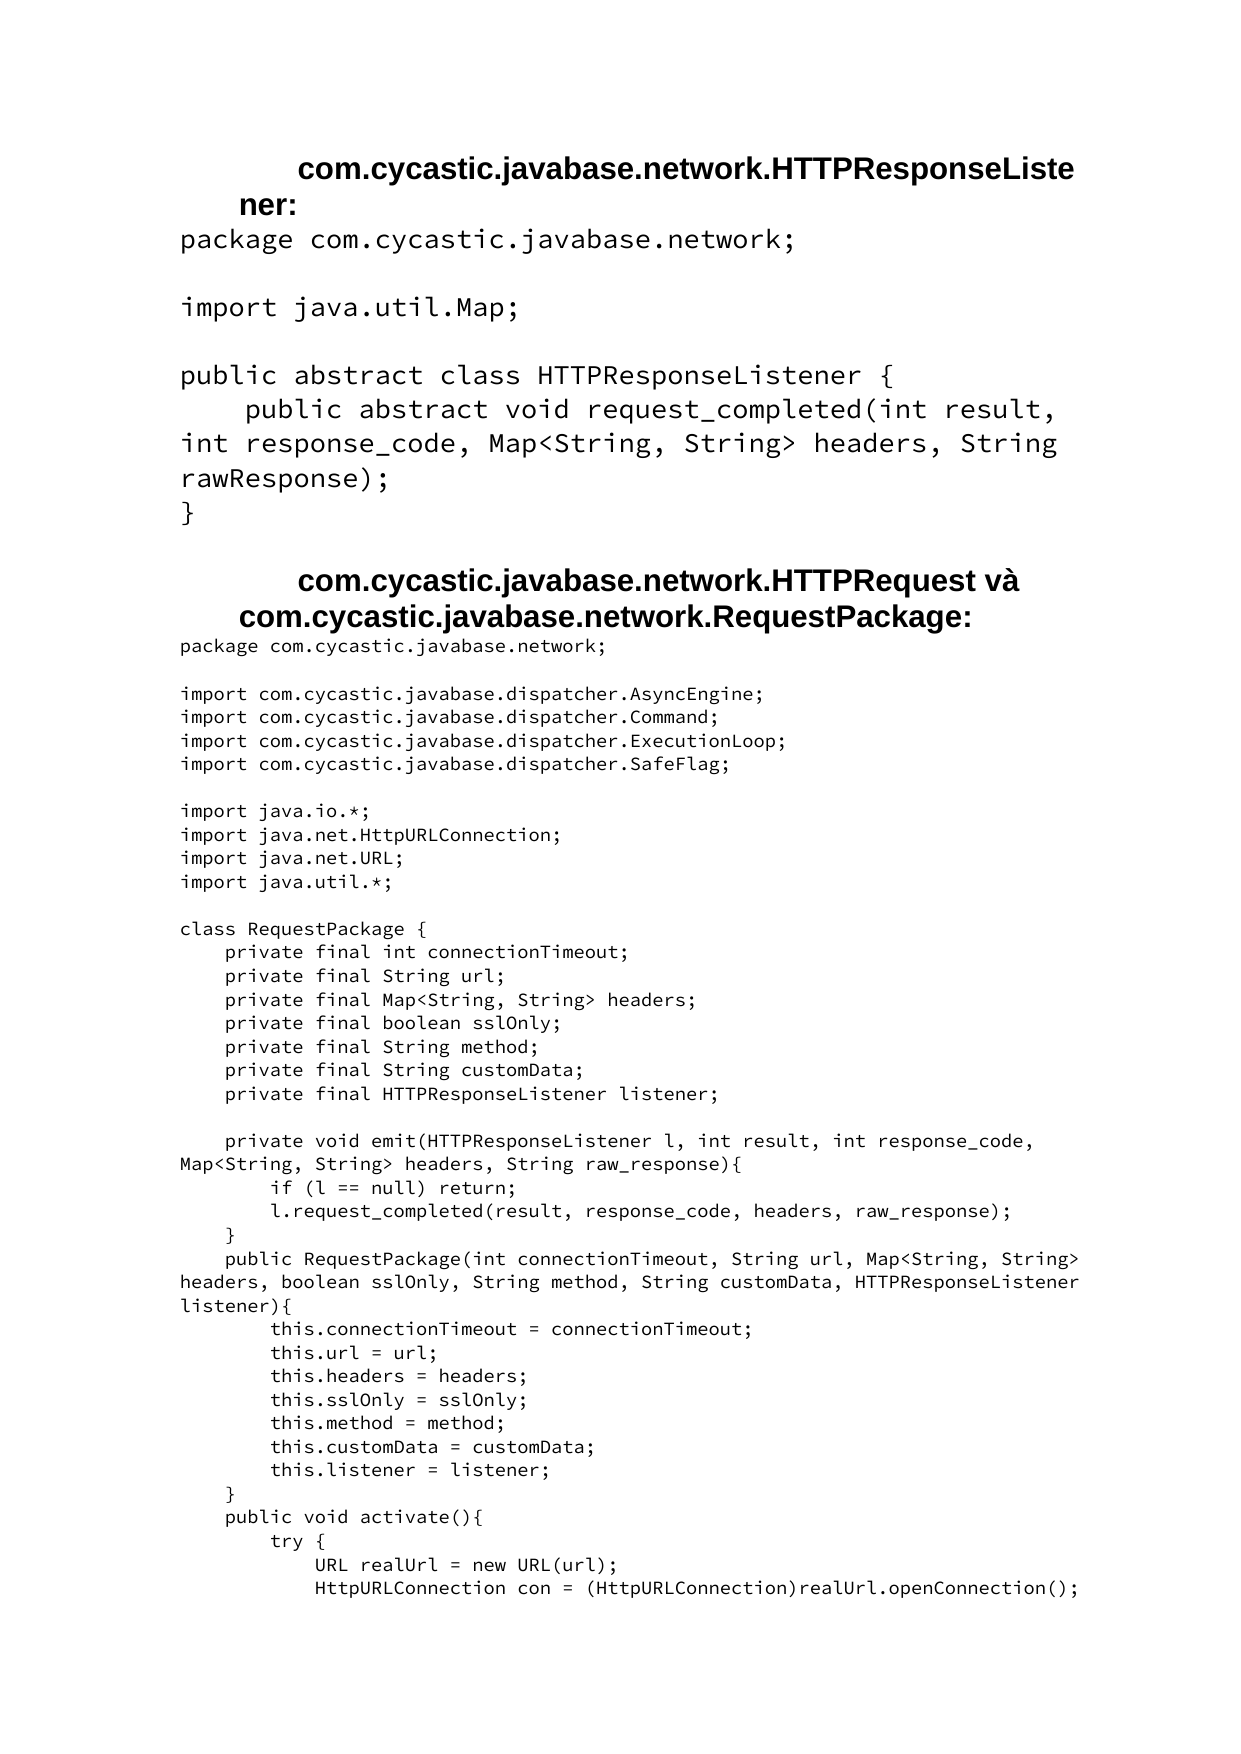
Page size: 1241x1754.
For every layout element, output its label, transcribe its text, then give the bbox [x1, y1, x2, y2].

text l.request_completed(result, response_code, headers, raw_response); [179, 1199, 1090, 1223]
text this.sslOnly = sslOnly; [179, 1388, 1090, 1411]
text package com.cycastic.javabase.network; [179, 222, 1090, 256]
text } [179, 494, 1090, 528]
text URL realUrl = new URL(url); [179, 1552, 1090, 1576]
text public abstract void request_completed(int result, int response_code, Map<String, String> headers, String rawResponse); [179, 392, 1090, 494]
text private final boolean sslOnly; [179, 1011, 1090, 1034]
text private final String url; [179, 964, 1090, 987]
text this.url = url; [179, 1341, 1090, 1364]
text try { [179, 1529, 1090, 1552]
text private final String method; [179, 1034, 1090, 1058]
text import com.cycastic.javabase.dispatcher.AsyncEngine; [179, 681, 1090, 705]
text this.method = method; [179, 1411, 1090, 1435]
text private final HTTPResponseListener listener; [179, 1082, 1090, 1105]
text import java.io.*; [179, 799, 1090, 823]
text public void activate(){ [179, 1505, 1090, 1529]
text import java.net.URL; [179, 846, 1090, 870]
text import java.util.*; [179, 870, 1090, 893]
text this.headers = headers; [179, 1364, 1090, 1388]
text import com.cycastic.javabase.dispatcher.Command; [179, 705, 1090, 728]
text public abstract class HTTPResponseListener { [179, 358, 1090, 392]
text com.cycastic.javabase.network.HTTPResponseListener: [238, 150, 1090, 222]
text this.listener = listener; [179, 1458, 1090, 1482]
text private final int connectionTimeout; [179, 940, 1090, 964]
text this.customData = customData; [179, 1435, 1090, 1458]
text public RequestPackage(int connectionTimeout, String url, Map<String, String> headers, boolean sslOnly, String method, String customData, HTTPResponseListener listener){ [179, 1246, 1090, 1317]
text private void emit(HTTPResponseListener l, int result, int response_code, Map<String, String> headers, String raw_response){ [179, 1129, 1090, 1176]
text import com.cycastic.javabase.dispatcher.SafeFlag; [179, 752, 1090, 776]
text this.connectionTimeout = connectionTimeout; [179, 1317, 1090, 1341]
text if (l == null) return; [179, 1176, 1090, 1199]
text private final Map<String, String> headers; [179, 987, 1090, 1011]
text } [179, 1482, 1090, 1505]
text } [179, 1223, 1090, 1246]
text com.cycastic.javabase.network.HTTPRequest và com.cycastic.javabase.network.RequestPackage: [238, 562, 1090, 634]
text private final String customData; [179, 1058, 1090, 1082]
text class RequestPackage { [179, 917, 1090, 940]
text import com.cycastic.javabase.dispatcher.ExecutionLoop; [179, 728, 1090, 752]
text package com.cycastic.javabase.network; [179, 634, 1090, 658]
text HttpURLConnection con = (HttpURLConnection)realUrl.openConnection(); [179, 1576, 1090, 1599]
text import java.util.Map; [179, 290, 1090, 324]
text import java.net.HttpURLConnection; [179, 823, 1090, 846]
